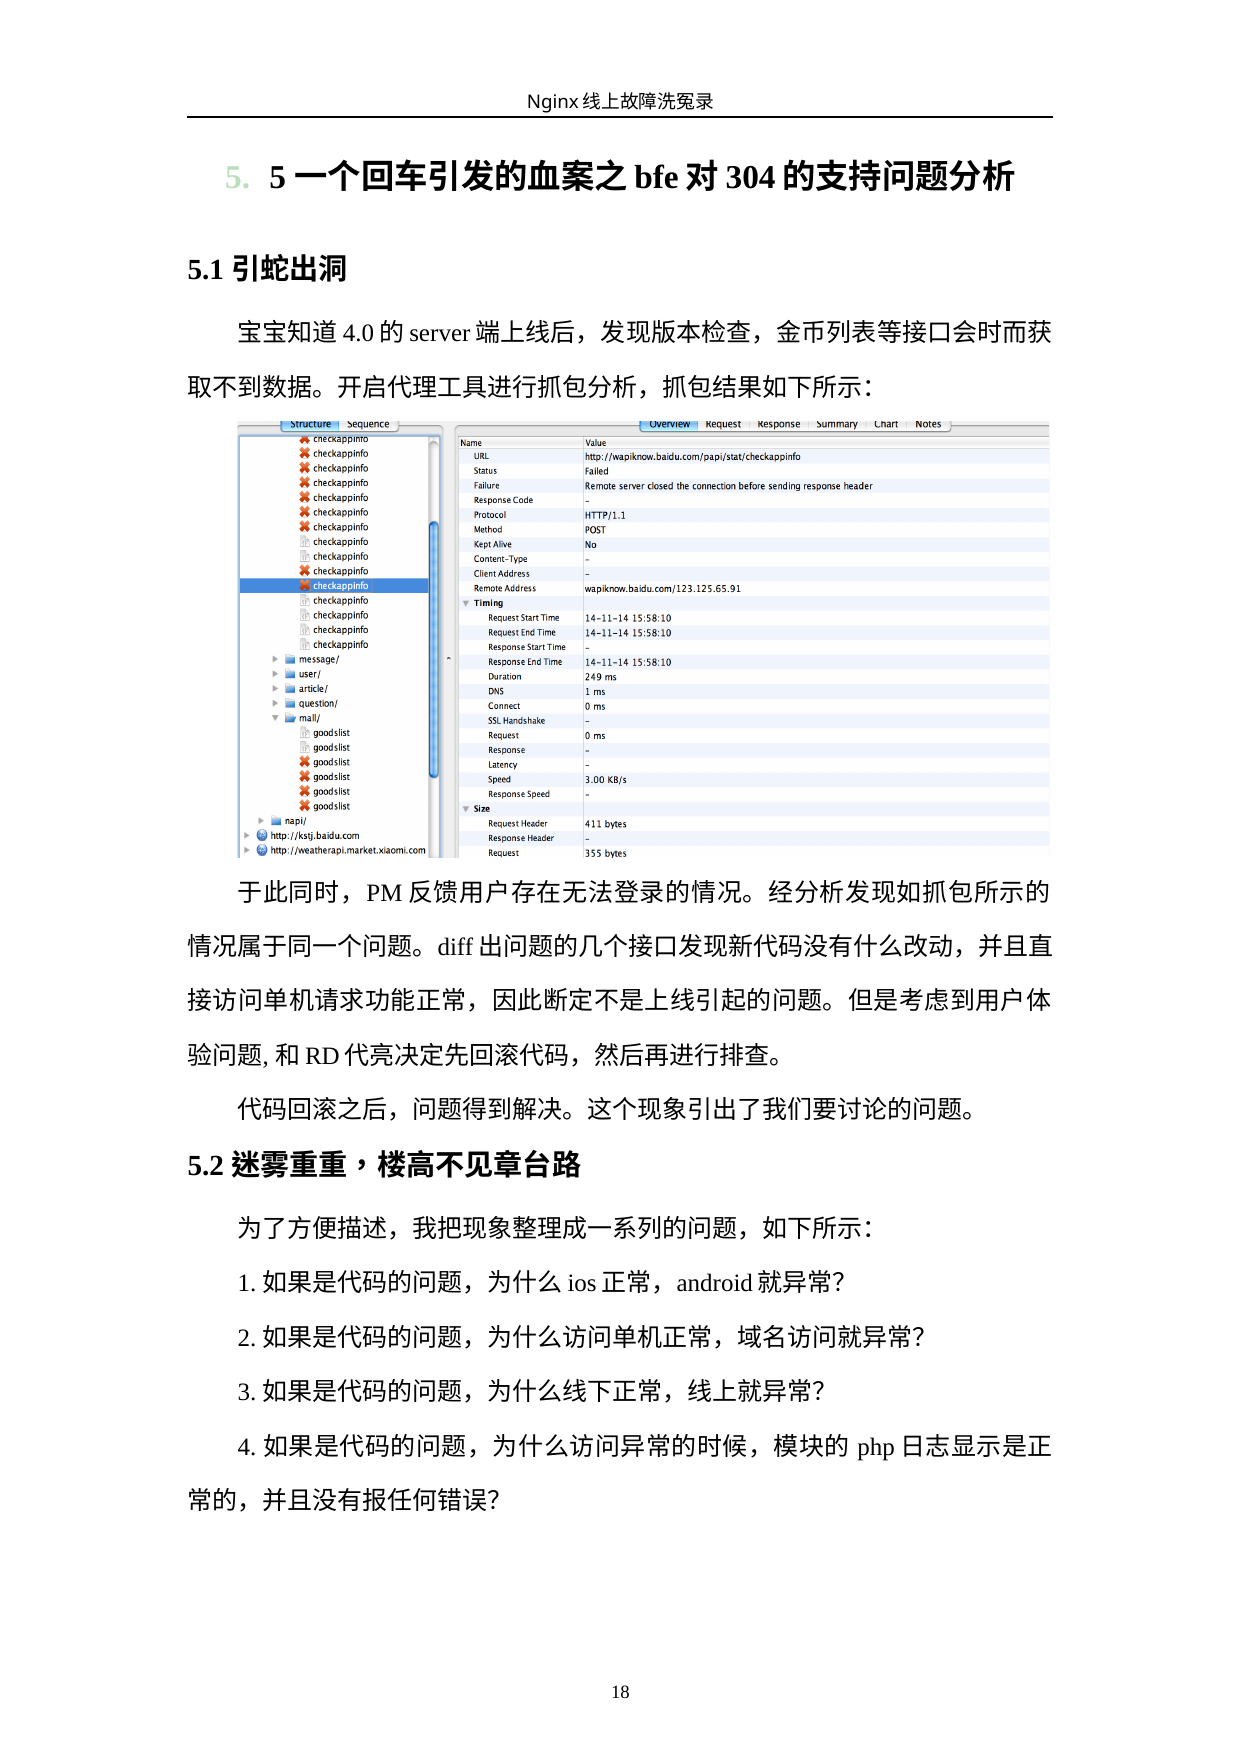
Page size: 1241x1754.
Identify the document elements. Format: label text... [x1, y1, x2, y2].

text 1. 如果是代码的问题，为什么ios正常，android就异常？ [187, 1263, 1053, 1299]
text 4. 如果是代码的问题，为什么访问异常的时候，模块的php日志显示是正常的，并且没有报任何错误？ [187, 1426, 1053, 1517]
text 3. 如果是代码的问题，为什么线下正常，线上就异常？ [187, 1372, 1053, 1408]
subtitle 5 一个回车引发的血案之bfe对304的支持问题分析 [187, 150, 1053, 198]
text 代码回滚之后，问题得到解决。这个现象引出了我们要讨论的问题。 [187, 1089, 1053, 1126]
text 2. 如果是代码的问题，为什么访问单机正常，域名访问就异常？ [187, 1317, 1053, 1353]
picture [237, 421, 1050, 858]
subtitle 引蛇出洞 [187, 248, 1053, 288]
subtitle 迷雾重重，楼高不见章台路 [187, 1144, 1053, 1183]
text 宝宝知道4.0的server端上线后，发现版本检查，金币列表等接口会时而获取不到数据。开启代理工具进行抓包分析，抓包结果如下所示： [187, 313, 1053, 403]
text 为了方便描述，我把现象整理成一系列的问题，如下所示： [187, 1208, 1053, 1245]
text 于此同时，PM反馈用户存在无法登录的情况。经分析发现如抓包所示的情况属于同一个问题。diff出问题的几个接口发现新代码没有什么改动，并且直接访问单机请求功能正常，因此断定不是上线引起的问题。但是考虑到用户体验问题, 和RD代亮决定先回滚代码，然后再进行排查。 [187, 872, 1053, 1071]
